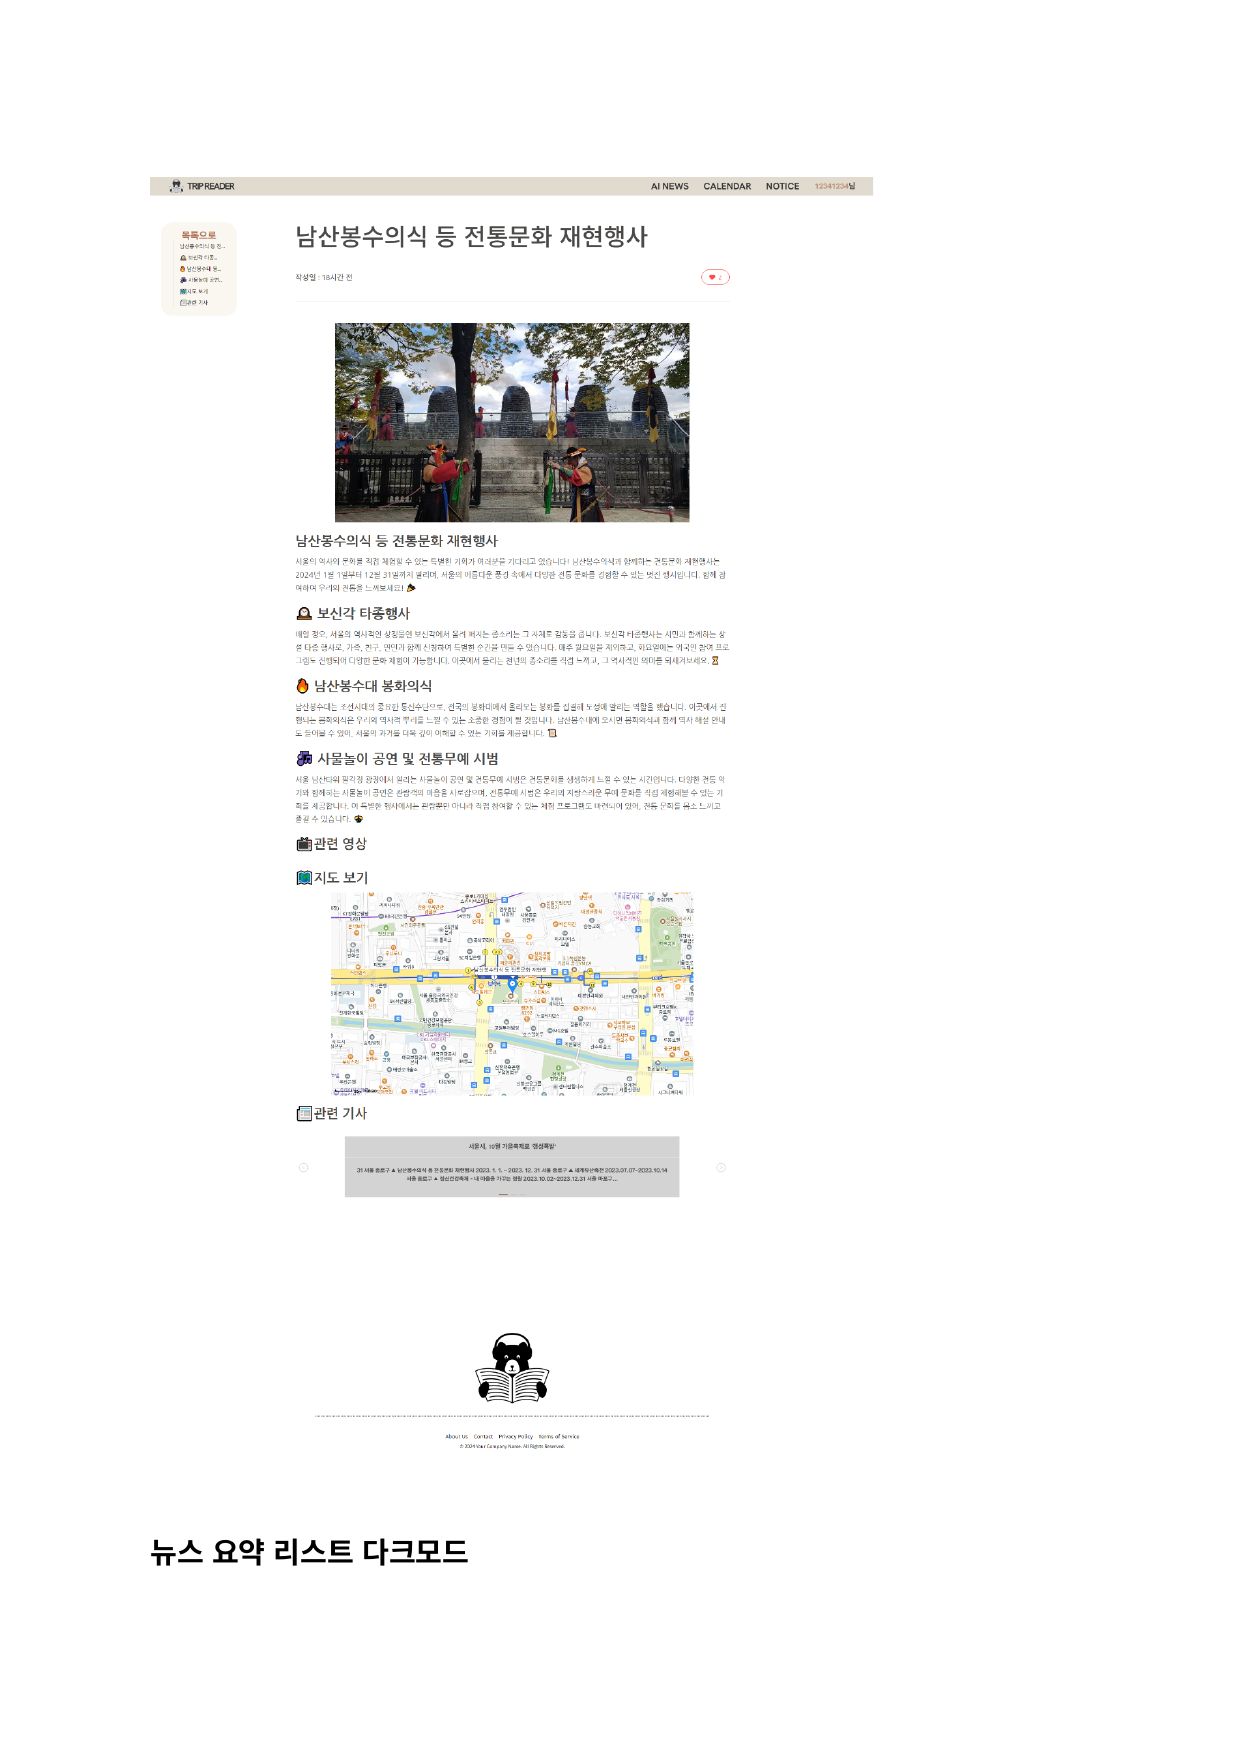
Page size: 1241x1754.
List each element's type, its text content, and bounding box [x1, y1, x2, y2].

picture [150, 177, 874, 1457]
text 뉴스 요약 리스트 다크모드 [150, 1530, 1090, 1572]
